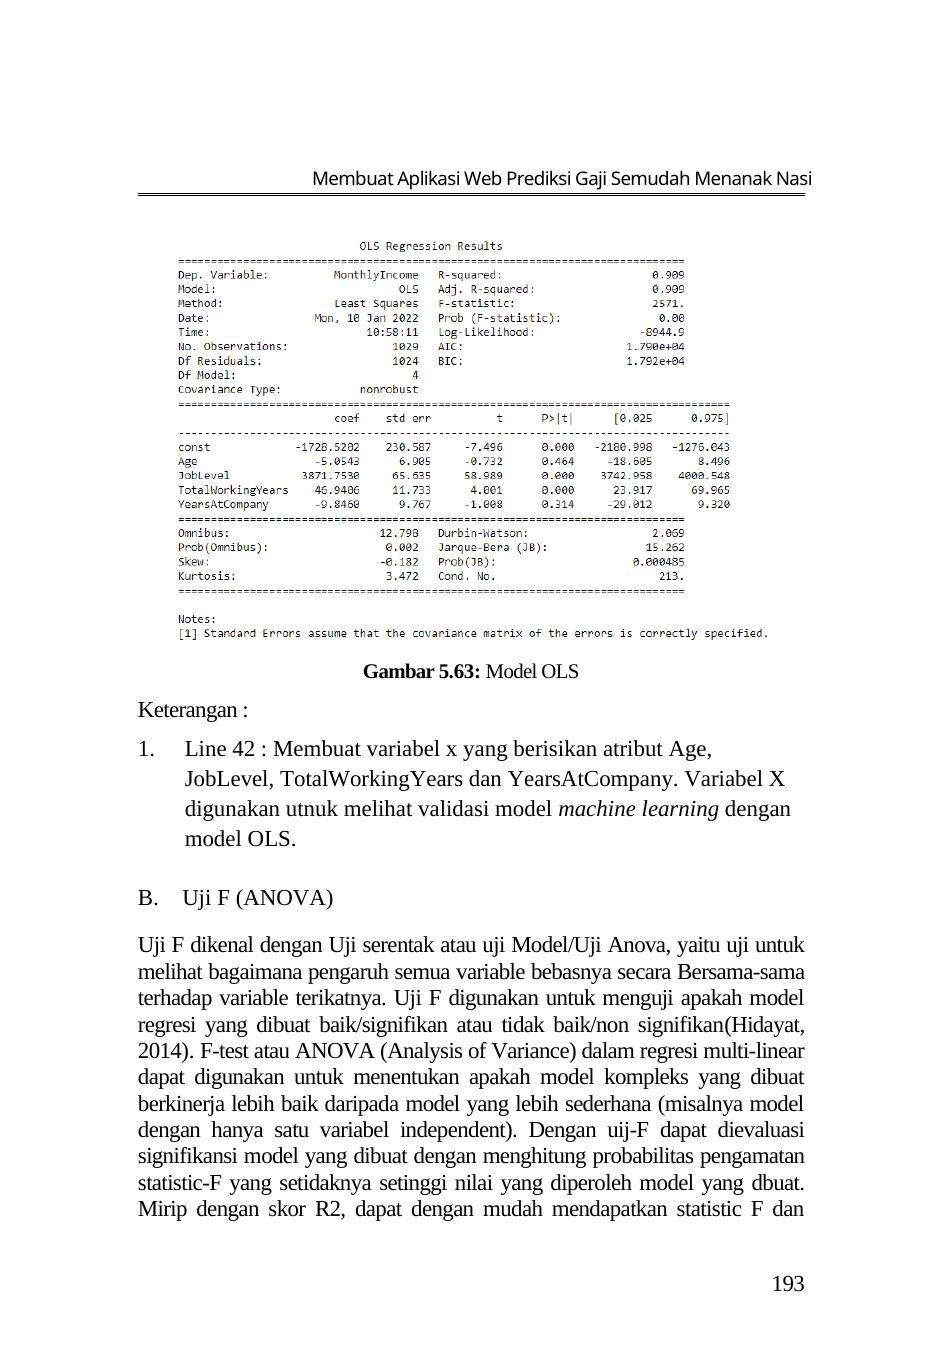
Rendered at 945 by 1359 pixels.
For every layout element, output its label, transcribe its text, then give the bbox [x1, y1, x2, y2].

list Uji F (ANOVA) [138, 884, 805, 911]
text Keterangan : [138, 696, 805, 722]
picture [166, 236, 777, 647]
text Gambar 5.63: Model OLS [138, 659, 805, 683]
list Line 42 : Membuat variabel x yang berisikan atribut Age, JobLevel, TotalWorkingYears dan YearsAtCompany. Variabel X digunakan utnuk melihat validasi model machine learning dengan model OLS. [138, 735, 805, 852]
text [138, 932, 805, 1221]
